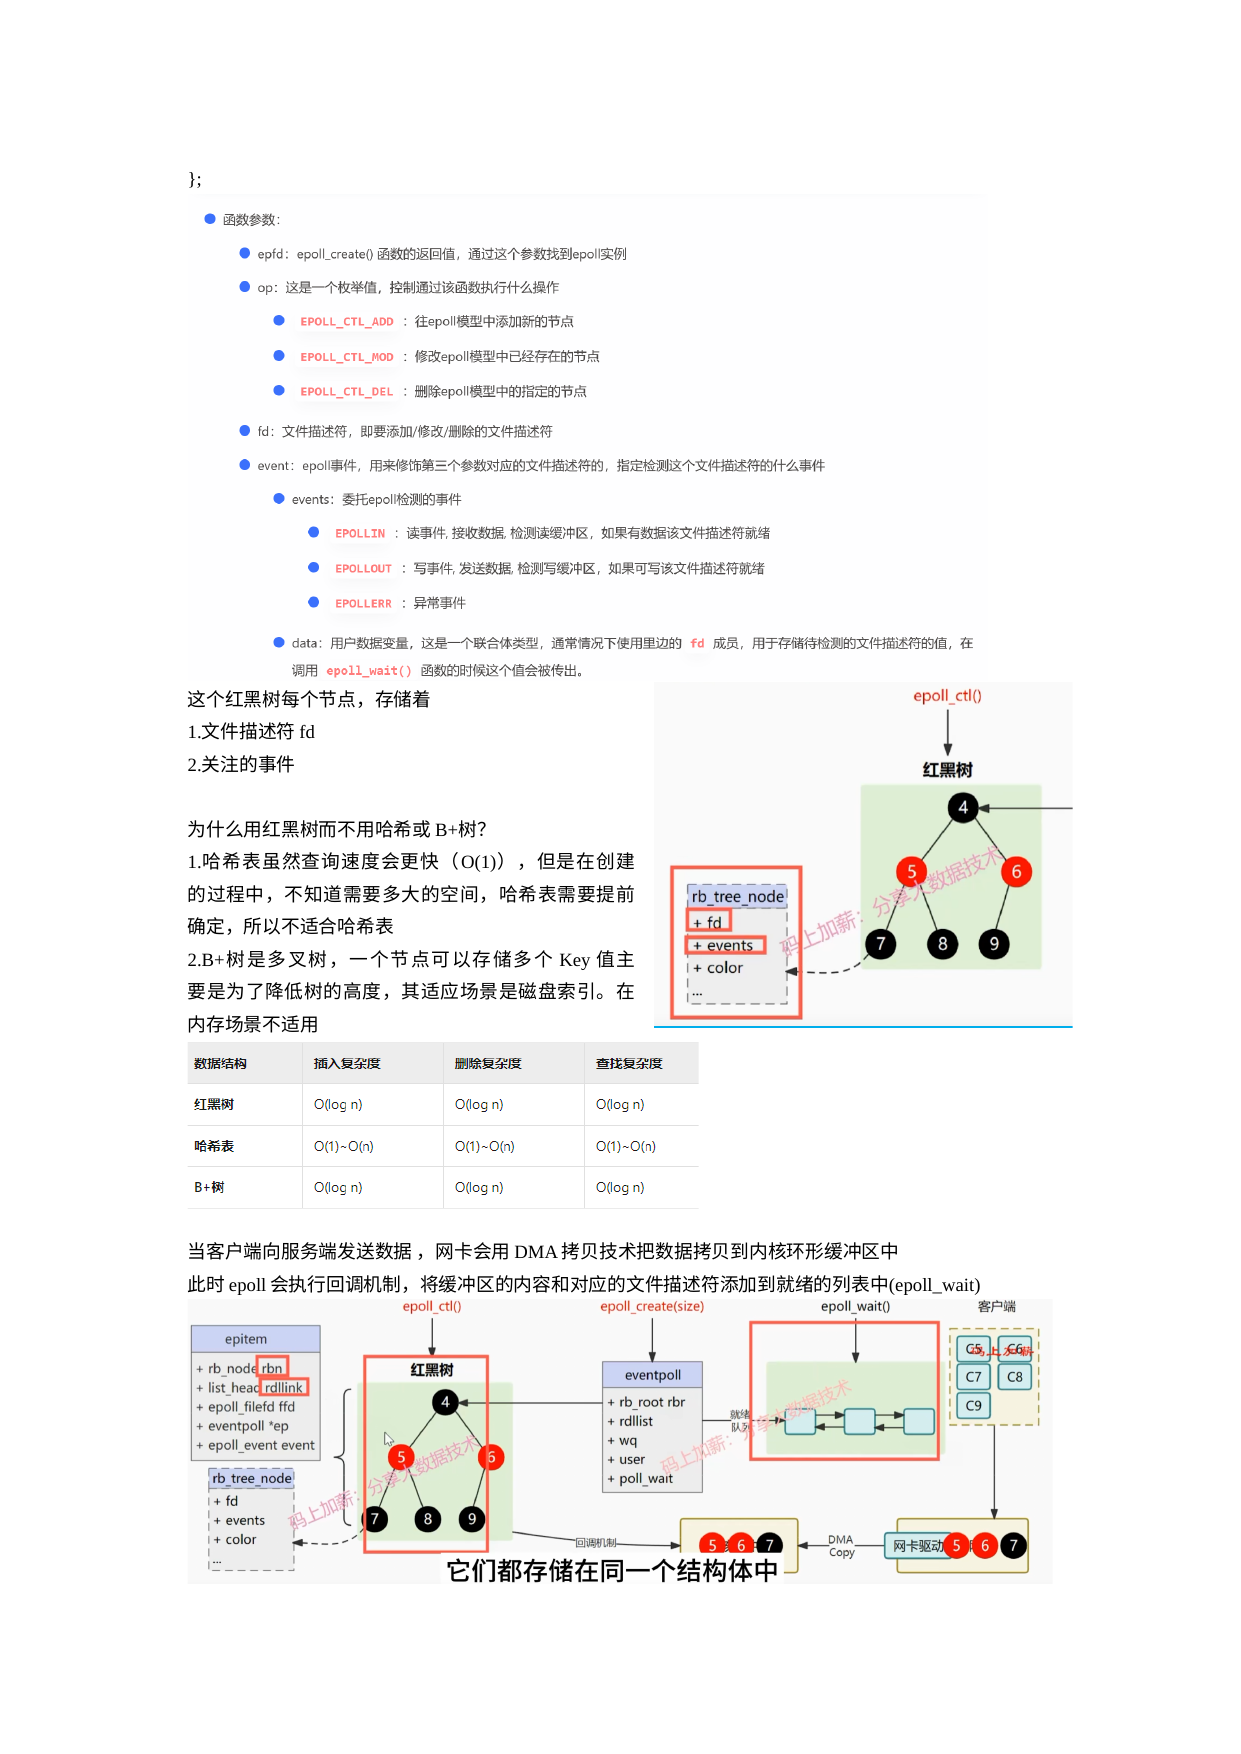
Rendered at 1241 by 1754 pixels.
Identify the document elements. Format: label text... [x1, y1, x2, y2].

picture [187, 194, 988, 681]
picture [654, 682, 1073, 1025]
text 当客户端向服务端发送数据 ，网卡会用DMA拷贝技术把数据拷贝到内核环形缓冲区中 [187, 1234, 1053, 1267]
text 此时epoll会执行回调机制，将缓冲区的内容和对应的文件描述符添加到就绪的列表中(epoll_wait) [187, 1267, 1053, 1299]
text 2.B+树是多叉树，一个节点可以存储多个Key值主要是为了降低树的高度，其适应场景是磁盘索引。在内存场景不适用 [187, 942, 1053, 1039]
text 1.文件描述符fd [187, 714, 654, 747]
text 2.关注的事件 [187, 747, 654, 779]
text 1.哈希表虽然查询速度会更快（O(1)），但是在创建的过程中，不知道需要多大的空间，哈希表需要提前确定，所以不适合哈希表 [187, 844, 654, 942]
picture [187, 1299, 1053, 1584]
text 这个红黑树每个节点，存储着 [187, 682, 654, 714]
picture [187, 1039, 699, 1217]
text }; [187, 162, 1053, 194]
text 为什么用红黑树而不用哈希或B+树？ [187, 812, 654, 844]
